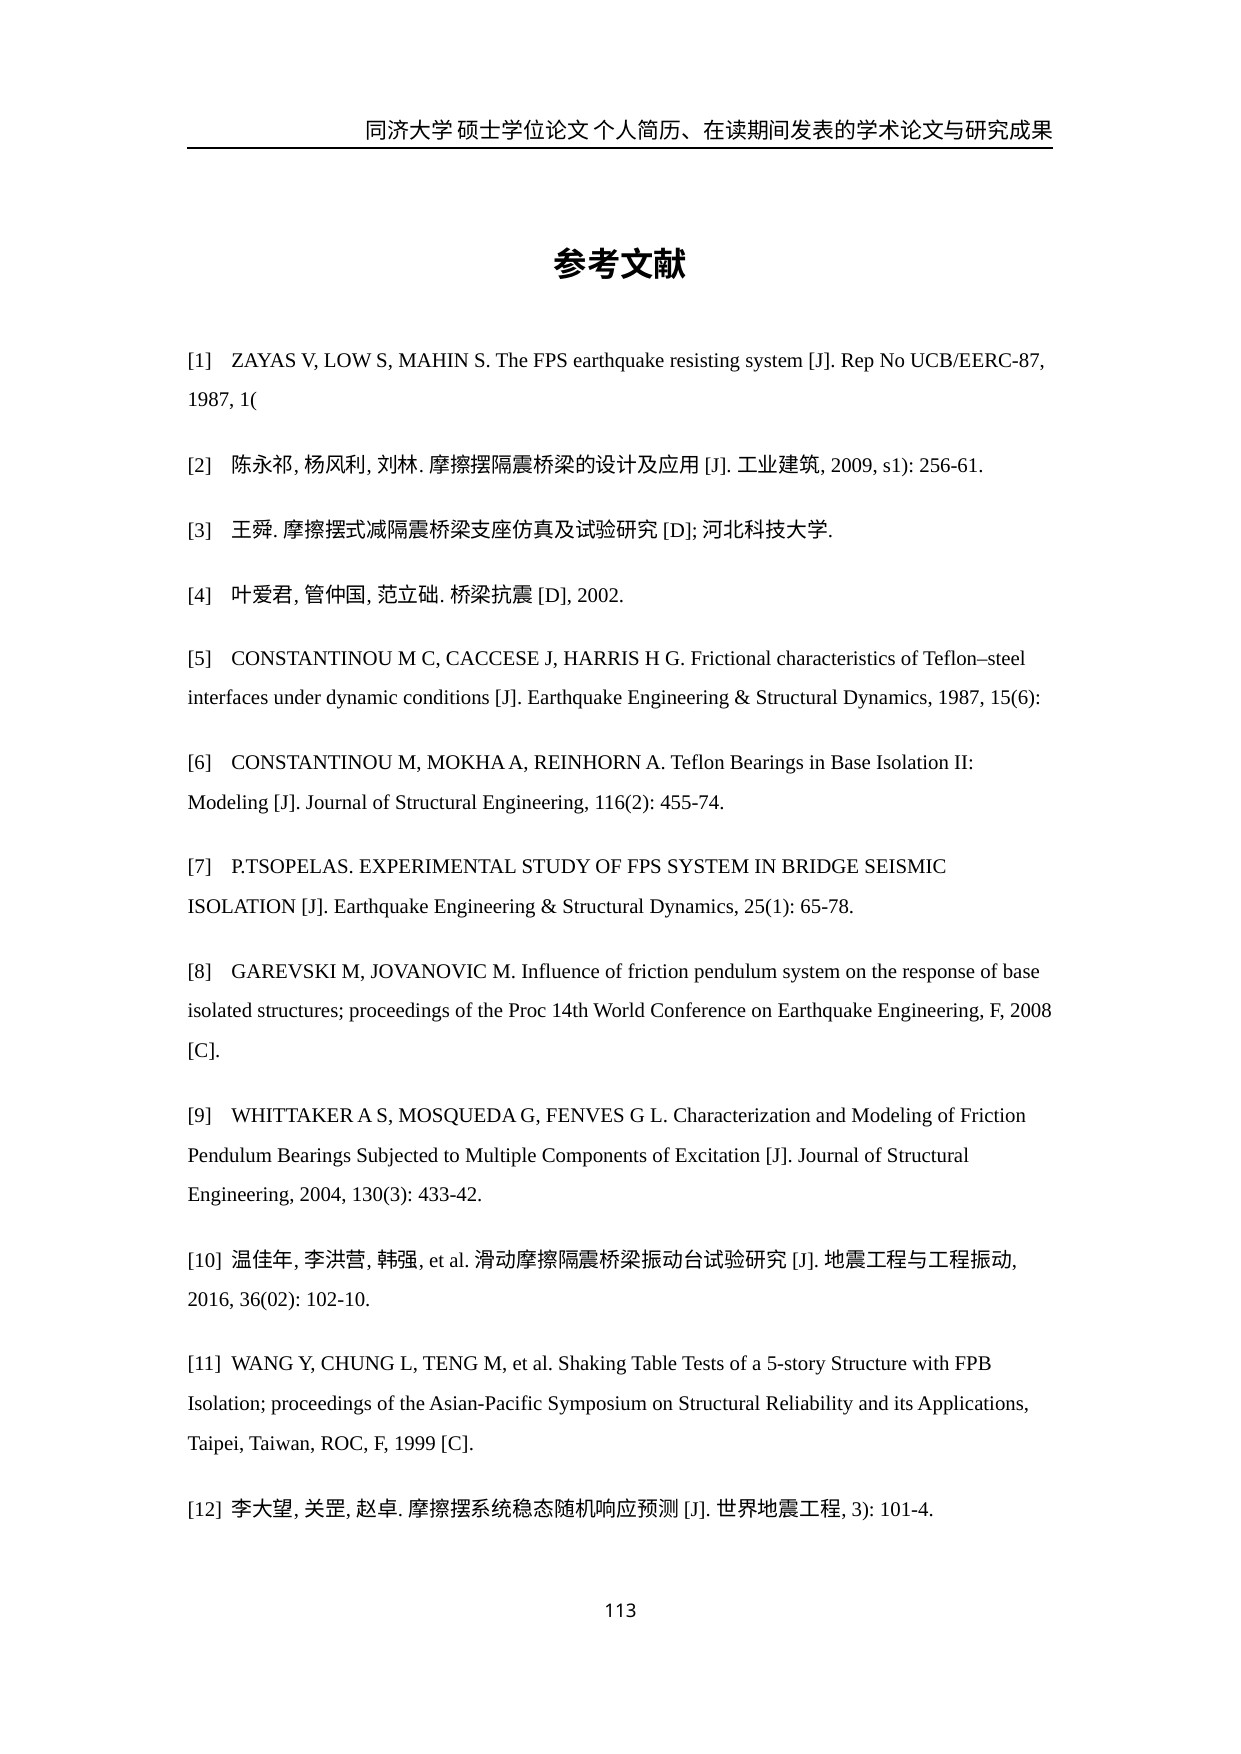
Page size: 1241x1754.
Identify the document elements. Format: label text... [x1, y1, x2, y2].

text [2] 陈永祁, 杨风利, 刘林. 摩擦摆隔震桥梁的设计及应用 [J]. 工业建筑, 2009, s1): 256-61. [187, 444, 1053, 483]
text [8] GAREVSKI M, JOVANOVIC M. Influence of friction pendulum system on the response of base isolated structures; proceedings of the Proc 14th World Conference on Earthquake Engineering, F, 2008 [C]. [187, 951, 1053, 1070]
text [7] P.TSOPELAS. EXPERIMENTAL STUDY OF FPS SYSTEM IN BRIDGE SEISMIC ISOLATION [J]. Earthquake Engineering & Structural Dynamics, 25(1): 65-78. [187, 847, 1053, 926]
text [12] 李大望, 关罡, 赵卓. 摩擦摆系统稳态随机响应预测 [J]. 世界地震工程, 3): 101-4. [187, 1487, 1053, 1527]
text [9] WHITTAKER A S, MOSQUEDA G, FENVES G L. Characterization and Modeling of Friction Pendulum Bearings Subjected to Multiple Components of Excitation [J]. Journal of Structural Engineering, 2004, 130(3): 433-42. [187, 1095, 1053, 1214]
text [10] 温佳年, 李洪营, 韩强, et al. 滑动摩擦隔震桥梁振动台试验研究 [J]. 地震工程与工程振动, 2016, 36(02): 102-10. [187, 1239, 1053, 1318]
text 参考文献 [187, 222, 1053, 302]
text [6] CONSTANTINOU M, MOKHA A, REINHORN A. Teflon Bearings in Base Isolation II: Modeling [J]. Journal of Structural Engineering, 116(2): 455-74. [187, 742, 1053, 822]
text [11] WANG Y, CHUNG L, TENG M, et al. Shaking Table Tests of a 5-story Structure with FPB Isolation; proceedings of the Asian-Pacific Symposium on Structural Reliability and its Applications, Taipei, Taiwan, ROC, F, 1999 [C]. [187, 1343, 1053, 1462]
text [3] 王舜. 摩擦摆式减隔震桥梁支座仿真及试验研究 [D]; 河北科技大学. [187, 508, 1053, 548]
text [4] 叶爱君, 管仲国, 范立础. 桥梁抗震 [D], 2002. [187, 573, 1053, 613]
text [5] CONSTANTINOU M C, CACCESE J, HARRIS H G. Frictional characteristics of Teflon–steel interfaces under dynamic conditions [J]. Earthquake Engineering & Structural Dynamics, 1987, 15(6): [187, 638, 1053, 717]
text [1] ZAYAS V, LOW S, MAHIN S. The FPS earthquake resisting system [J]. Rep No UCB/EERC-87, 1987, 1( [187, 339, 1053, 419]
